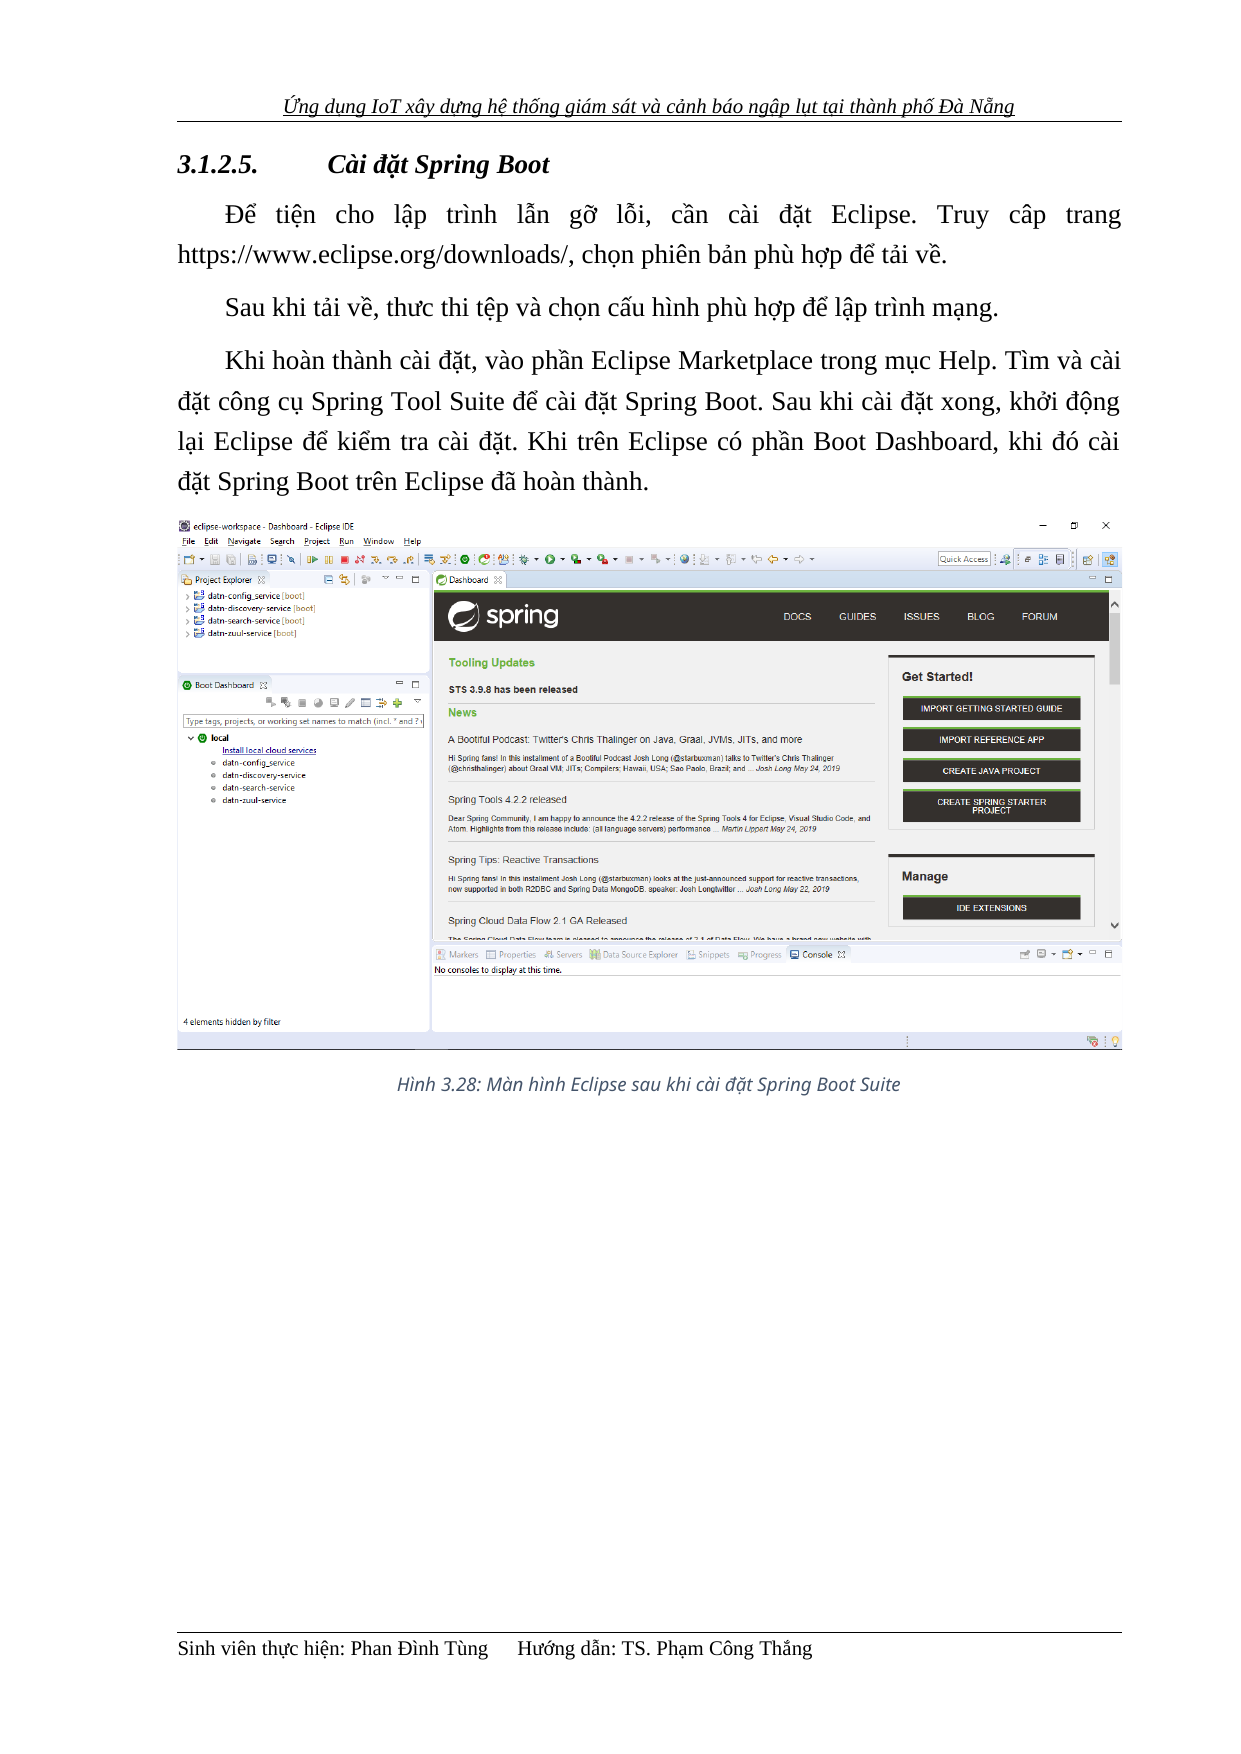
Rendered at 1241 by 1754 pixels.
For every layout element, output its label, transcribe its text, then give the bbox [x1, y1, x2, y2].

text Để tiện cho lập trình lẫn gỡ lỗi, cần cài đặt Eclipse. Truy câp trang https://www.eclipse.org/downloads/, chọn phiên bản phù hợp để tải về. [177, 198, 1122, 269]
text Sau khi tải về, thưc thi tệp và chọn cấu hình phù hợp để lập trình mạng. [177, 291, 1122, 322]
subtitle 3.1.2.5. Cài đặt Spring Boot [177, 148, 1122, 179]
text Khi hoàn thành cài đặt, vào phần Eclipse Marketplace trong mục Help. Tìm và cài đặt công cụ Spring Tool Suite để cài đặt Spring Boot. Sau khi cài đặt xong, khởi động lại Eclipse để kiểm tra cài đặt. Khi trên Eclipse có phần Boot Dashboard, khi đó cài đặt Spring Boot trên Eclipse đã hoàn thành. [177, 344, 1122, 497]
picture [177, 518, 1123, 1050]
